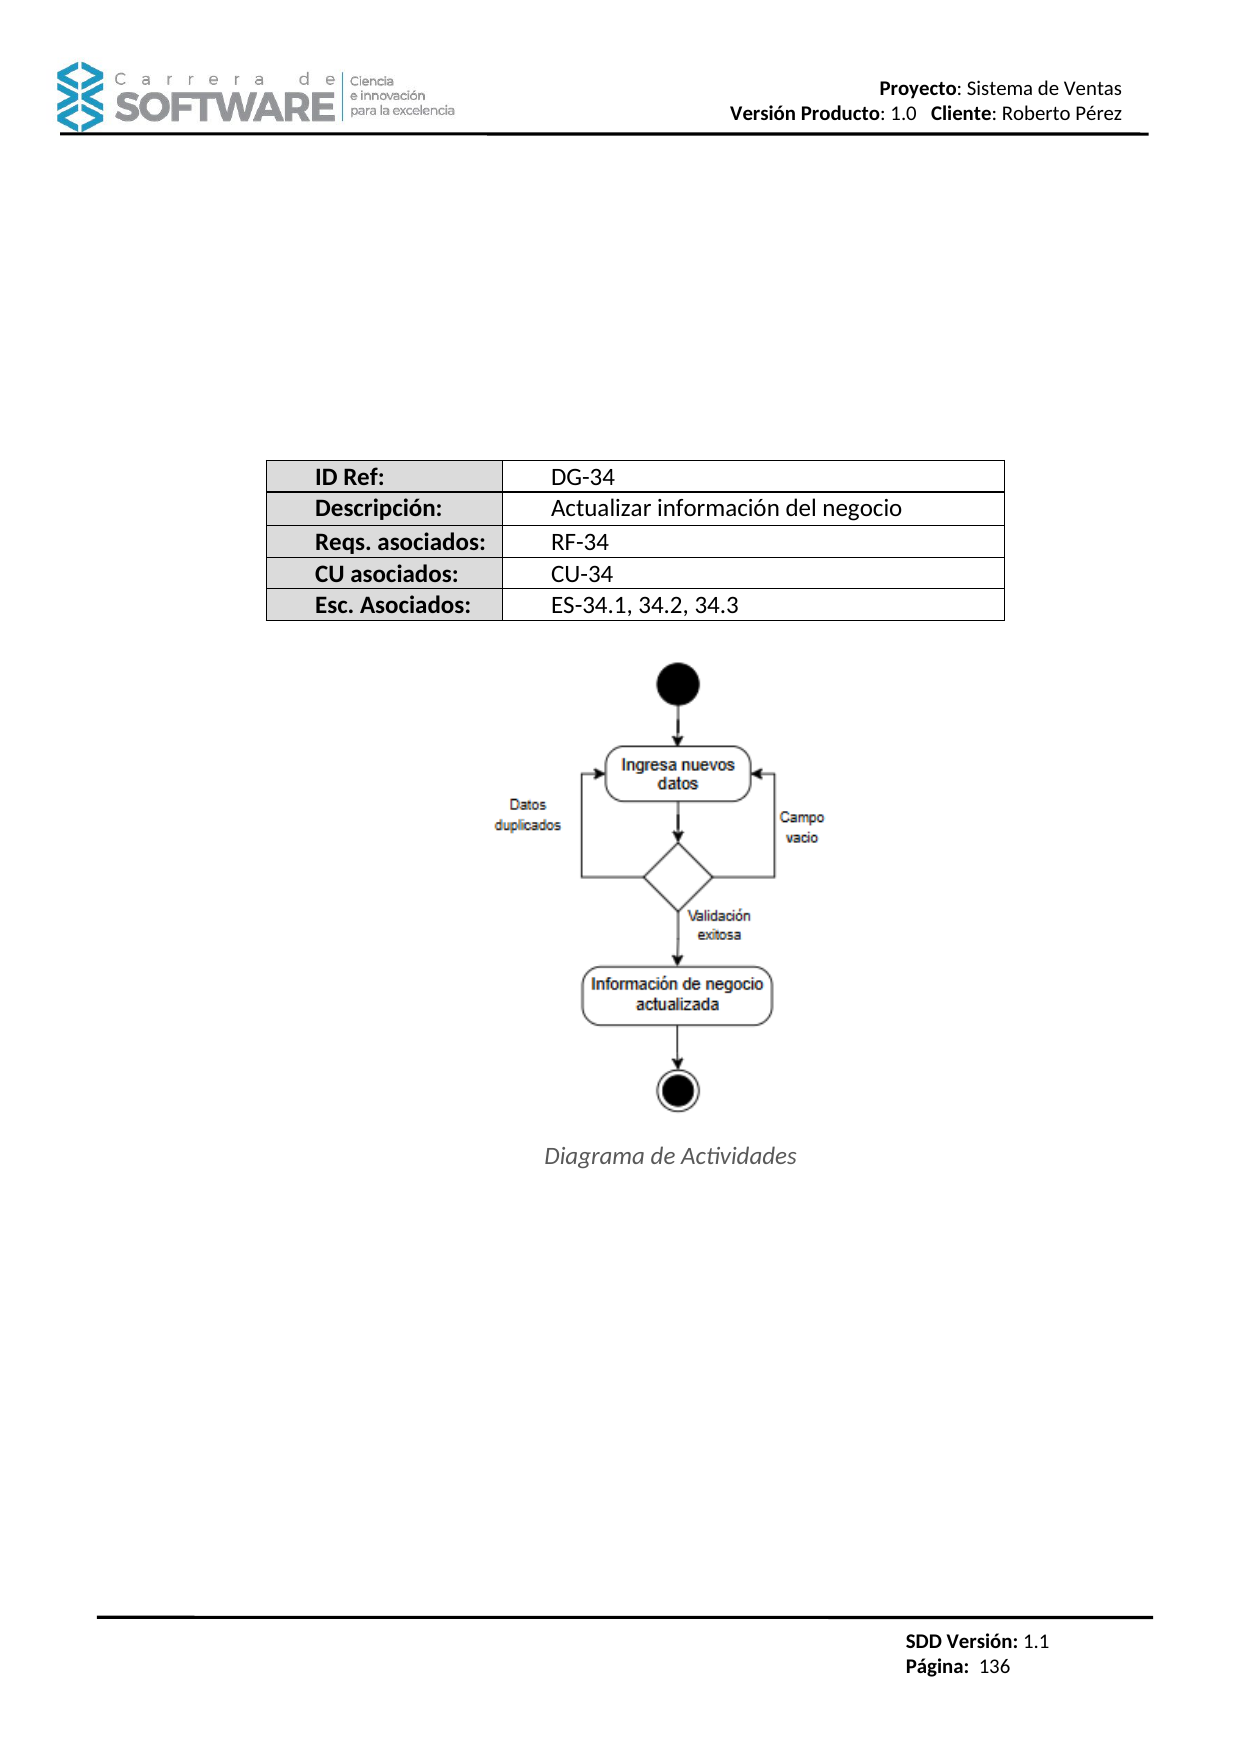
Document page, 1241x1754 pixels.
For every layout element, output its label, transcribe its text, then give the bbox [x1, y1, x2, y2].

table_header ID Ref: [267, 461, 502, 491]
table_cell ES-34.1, 34.2, 34.3 [503, 589, 1004, 620]
table_cell Descripción: [267, 493, 502, 525]
table_cell RF-34 [503, 526, 1004, 557]
picture [46, 46, 461, 154]
table_cell Esc. Asociados: [267, 589, 502, 620]
table_cell Actualizar información del negocio [503, 493, 1004, 525]
table_cell Reqs. asociados: [267, 526, 502, 557]
text Diagrama de Actividades [222, 1140, 1122, 1170]
table_cell CU-34 [503, 558, 1004, 588]
table_cell CU asociados: [267, 558, 502, 588]
picture [481, 655, 838, 1131]
table_header DG-34 [503, 461, 1004, 491]
